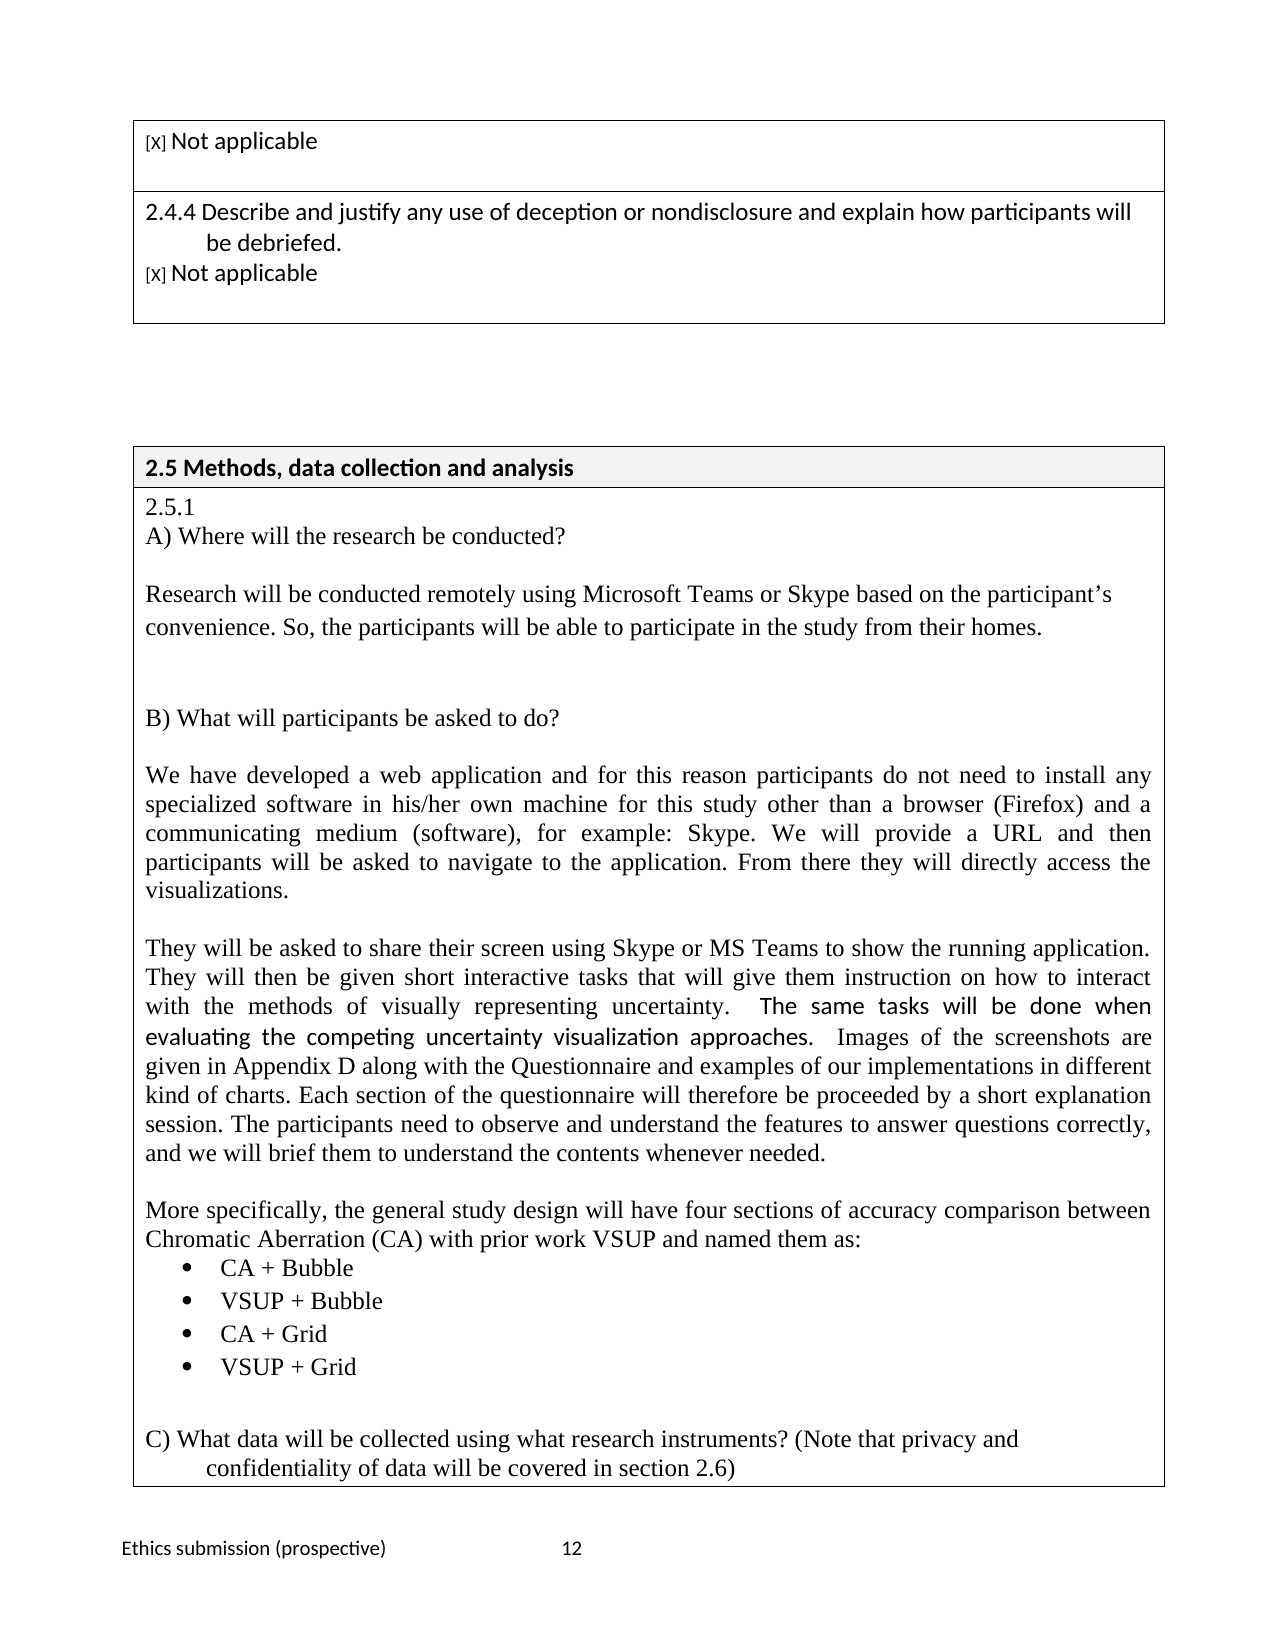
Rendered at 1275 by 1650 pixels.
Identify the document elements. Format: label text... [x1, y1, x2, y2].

table_cell 2.4.4 Describe and justify any use of deception or nondisclosure and explain how participants will be debriefed. [X] Not applicable [134, 192, 1164, 323]
table_header 2.5 Methods, data collection and analysis [134, 447, 1164, 487]
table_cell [134, 121, 1164, 191]
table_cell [134, 488, 1164, 1486]
